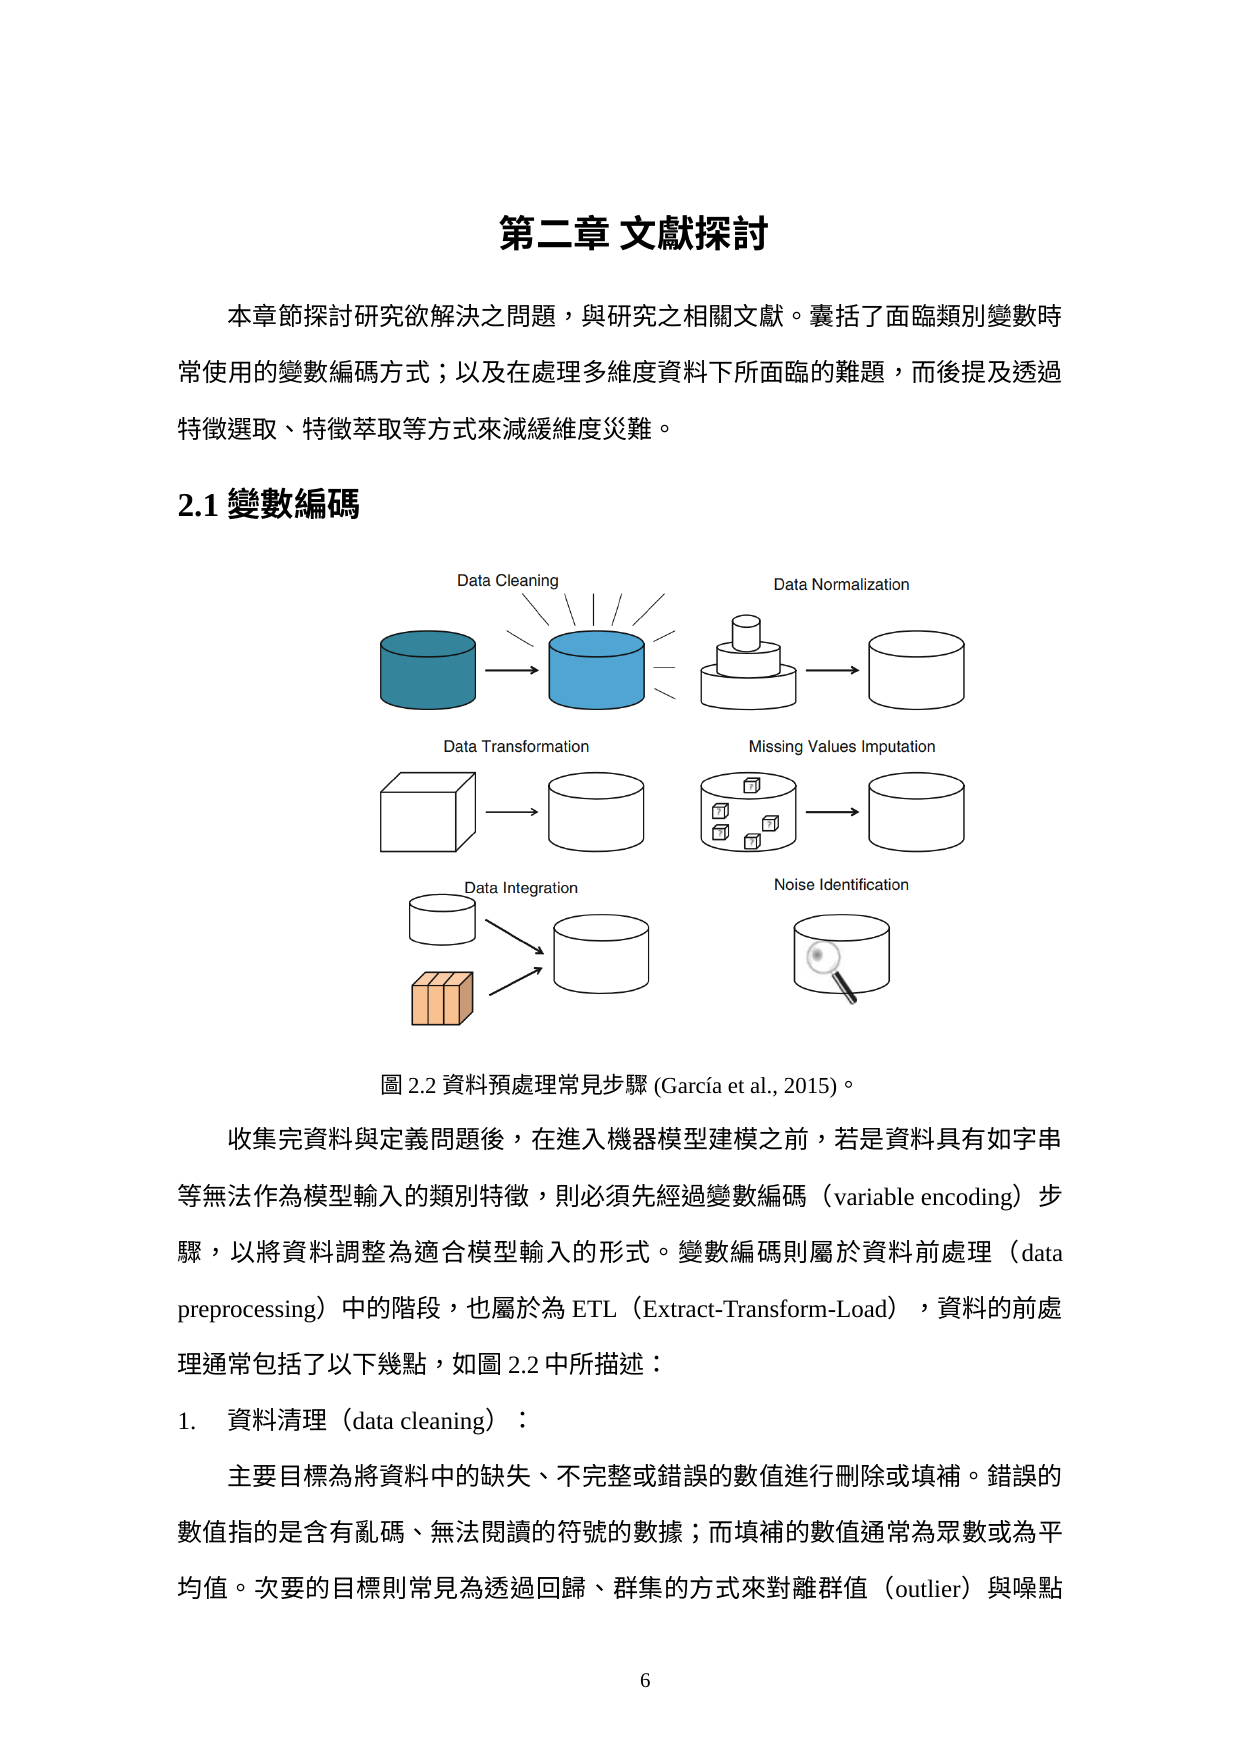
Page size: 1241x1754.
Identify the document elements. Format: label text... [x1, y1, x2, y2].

subtitle 變數編碼 [177, 464, 1063, 539]
text 本章節探討研究欲解決之問題，與研究之相關文獻。囊括了面臨類別變數時常使用的變數編碼方式；以及在處理多維度資料下所面臨的難題，而後提及透過特徵選取、特徵萃取等方式來減緩維度災難。 [177, 296, 1063, 446]
subtitle 第二章 文獻探討 [177, 194, 1063, 269]
list 資料清理（data cleaning）： [177, 1400, 1063, 1437]
picture [265, 563, 975, 1034]
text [177, 1455, 1063, 1605]
